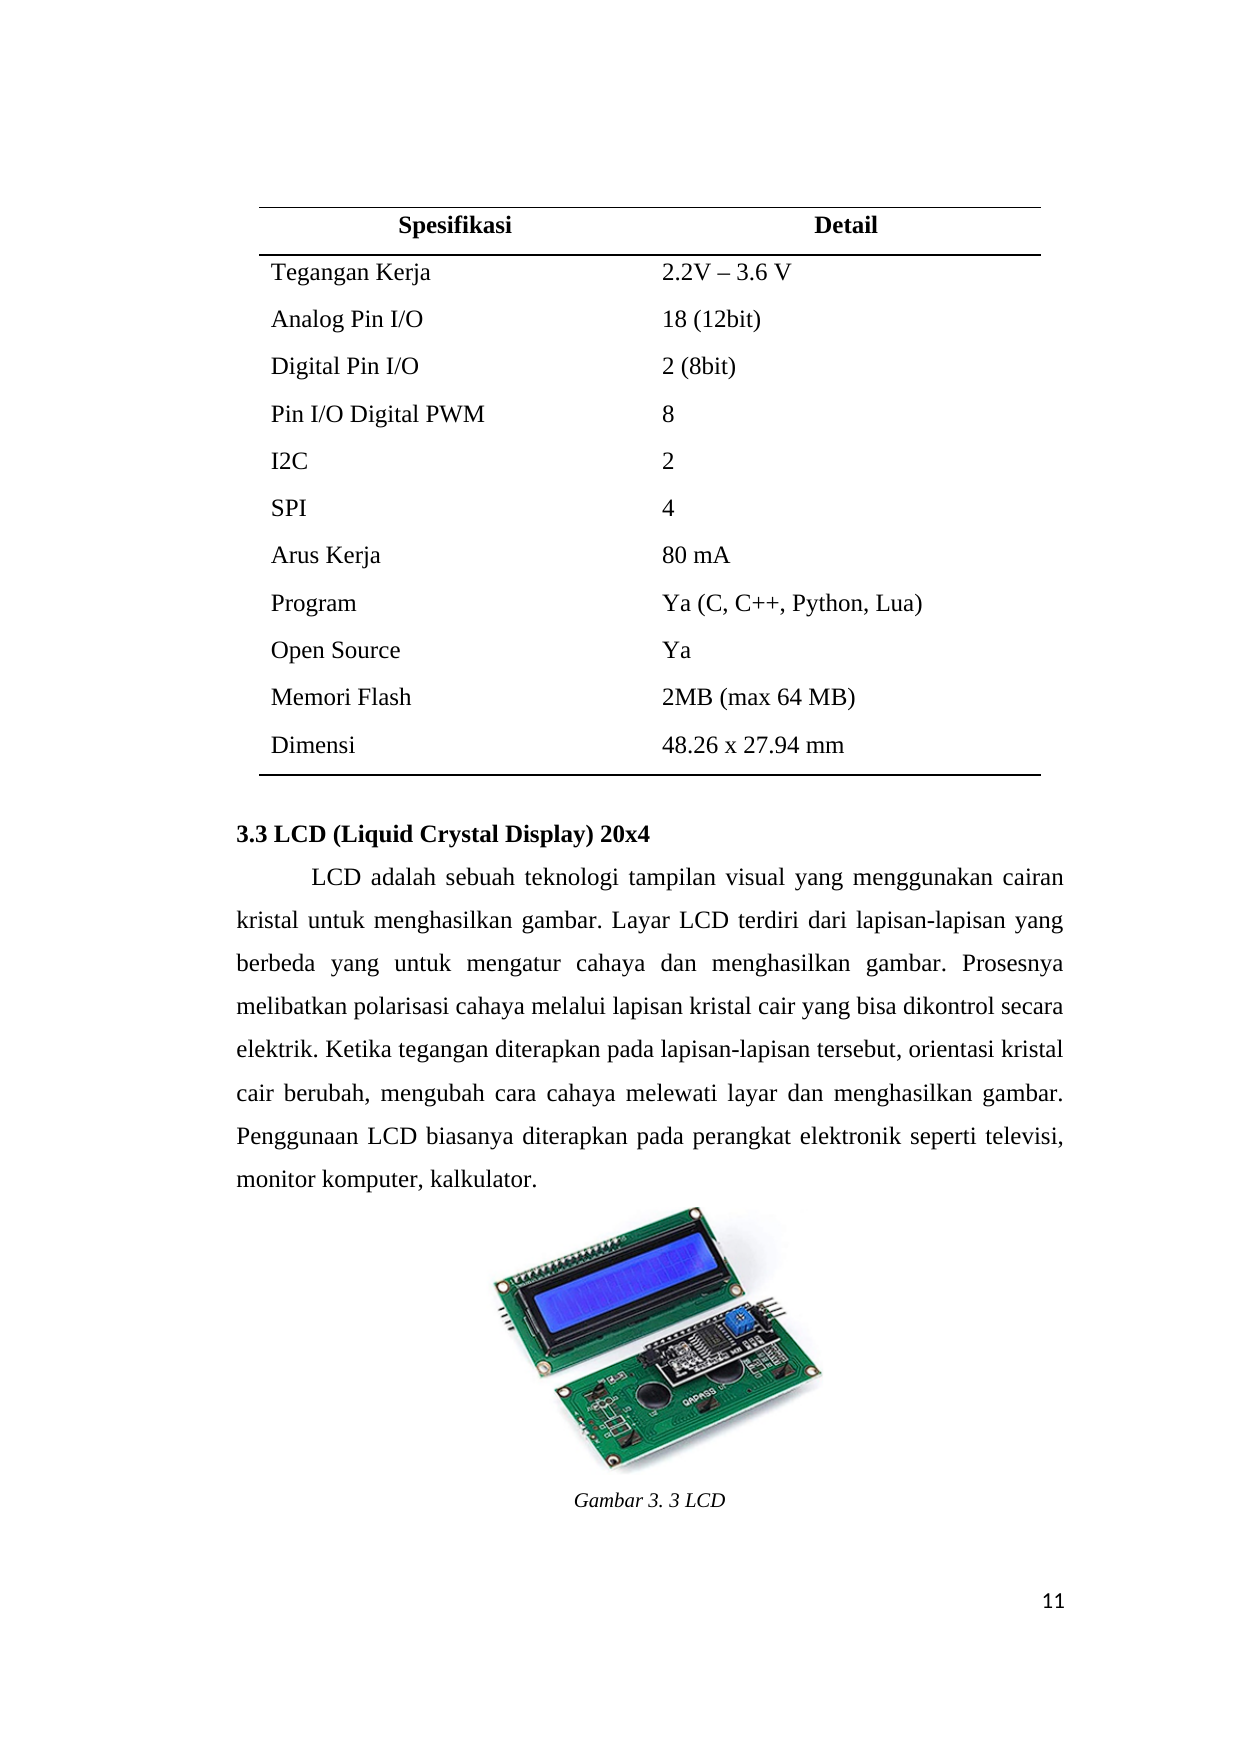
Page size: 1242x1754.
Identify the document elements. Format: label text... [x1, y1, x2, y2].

table_header Spesifikasi [259, 208, 651, 254]
table_cell Digital Pin I/O [259, 349, 651, 396]
table_cell Ya (C, C++, Python, Lua) [651, 585, 1041, 632]
table_cell 2 [651, 443, 1041, 491]
table_cell Pin I/O Digital PWM [259, 396, 651, 443]
table_cell 2MB (max 64 MB) [651, 680, 1041, 727]
table_cell Analog Pin I/O [259, 301, 651, 349]
text Gambar 3. 3 LCD [236, 1488, 1064, 1512]
table_cell 4 [651, 491, 1041, 538]
table_cell 8 [651, 396, 1041, 443]
table_cell 48.26 x 27.94 mm [651, 727, 1041, 774]
table_cell 80 mA [651, 538, 1041, 585]
table_cell Memori Flash [259, 680, 651, 727]
subtitle LCD (Liquid Crystal Display) 20x4 [236, 819, 1064, 848]
table_cell 2 (8bit) [651, 349, 1041, 396]
table_cell SPI [259, 491, 651, 538]
table_header Detail [651, 208, 1041, 254]
table_cell Arus Kerja [259, 538, 651, 585]
table_cell Open Source [259, 633, 651, 680]
table_cell I2C [259, 443, 651, 491]
table_cell Ya [651, 633, 1041, 680]
table_cell 2.2V – 3.6 V [651, 256, 1041, 301]
table_cell Program [259, 585, 651, 632]
text LCD adalah sebuah teknologi tampilan visual yang menggunakan cairan kristal untuk menghasilkan gambar. Layar LCD terdiri dari lapisan-lapisan yang berbeda yang untuk mengatur cahaya dan menghasilkan gambar. Prosesnya melibatkan polarisasi cahaya melalui lapisan kristal cair yang bisa dikontrol secara elektrik. Ketika tegangan diterapkan pada lapisan-lapisan tersebut, orientasi kristal cair berubah, mengubah cara cahaya melewati layar dan menghasilkan gambar. Penggunaan LCD biasanya diterapkan pada perangkat elektronik seperti televisi, monitor komputer, kalkulator. [236, 862, 1064, 1193]
picture [477, 1207, 824, 1475]
table_cell 18 (12bit) [651, 301, 1041, 349]
table_cell Tegangan Kerja [259, 256, 651, 301]
table_cell Dimensi [259, 727, 651, 774]
